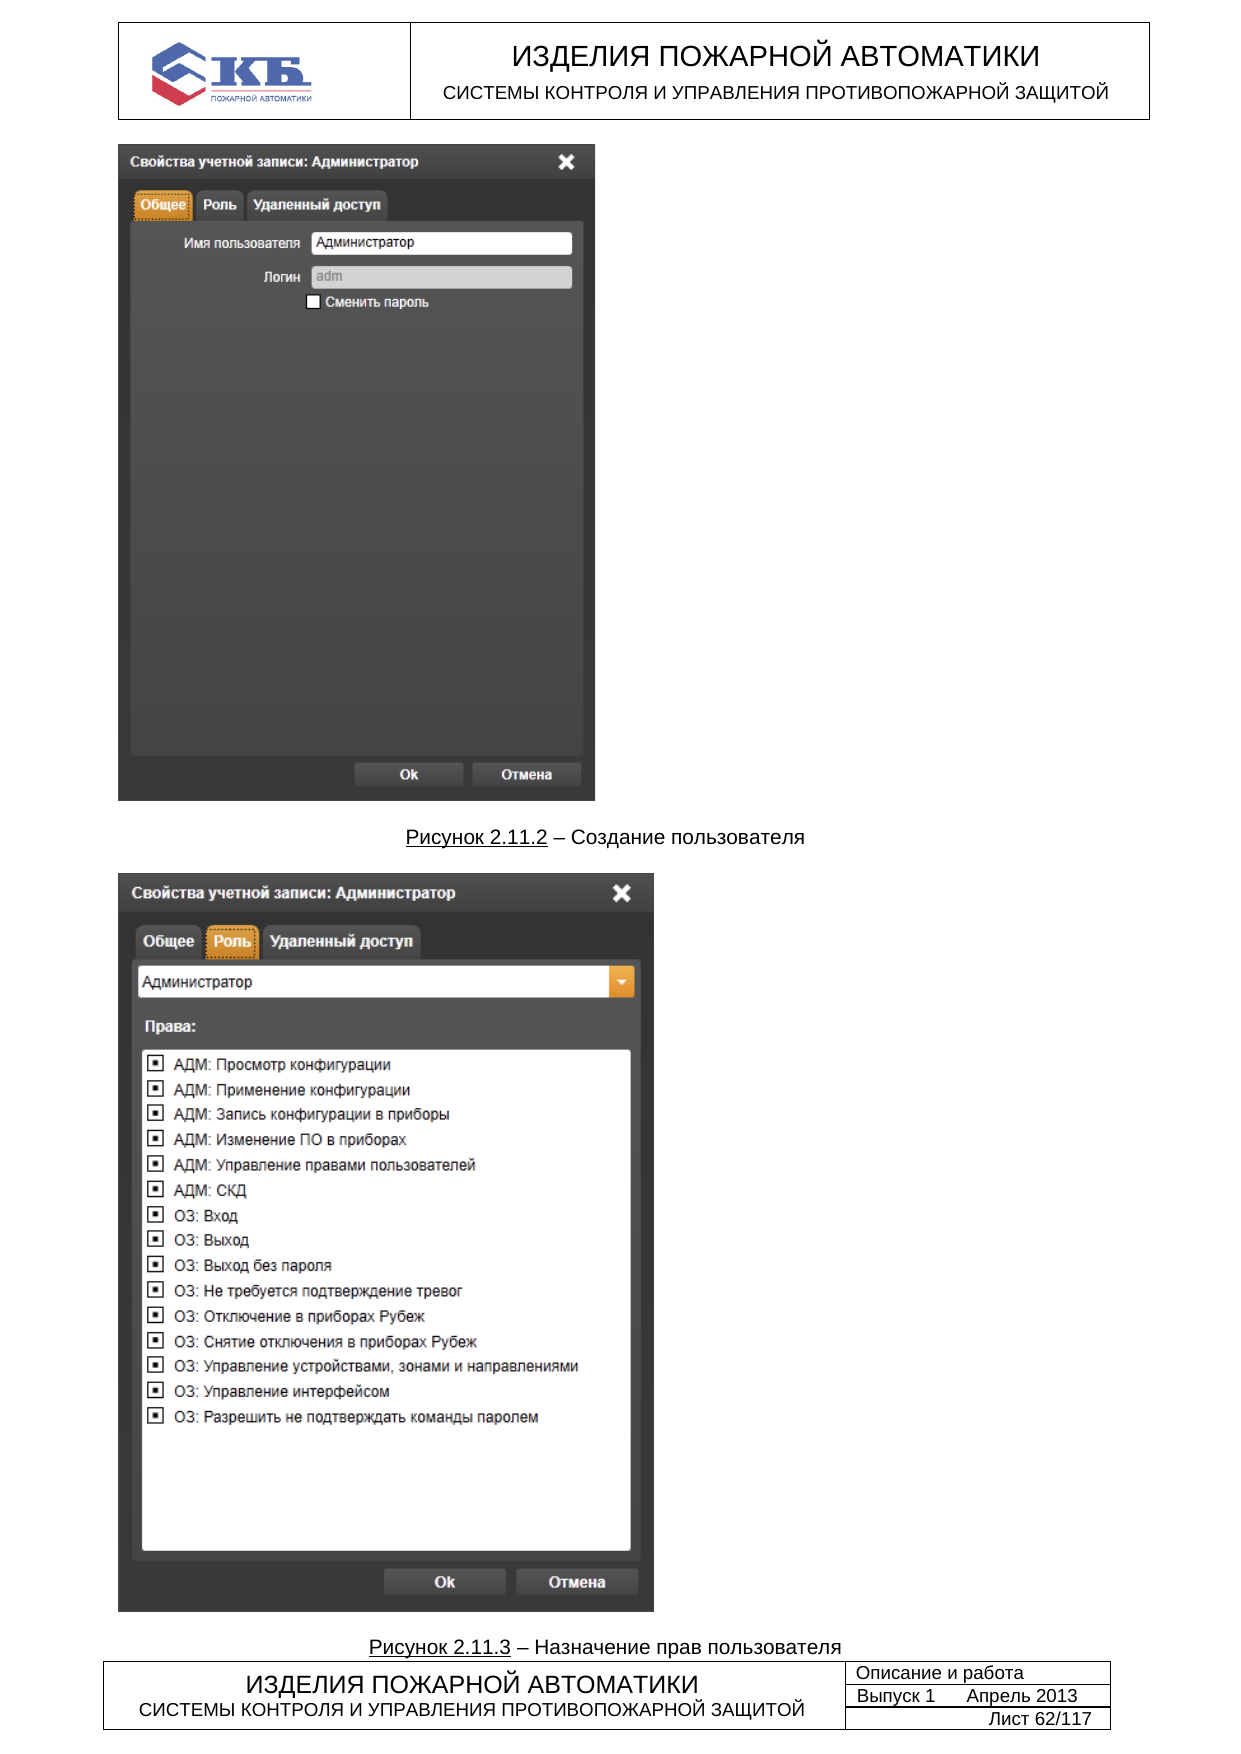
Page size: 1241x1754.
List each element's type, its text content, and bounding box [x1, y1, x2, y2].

picture [118, 144, 596, 801]
text Рисунок 2.11.2 – Создание пользователя [118, 825, 1092, 849]
picture [148, 34, 325, 115]
text Рисунок 2.11.3 – Назначение прав пользователя [118, 1635, 1092, 1659]
picture [118, 873, 654, 1612]
